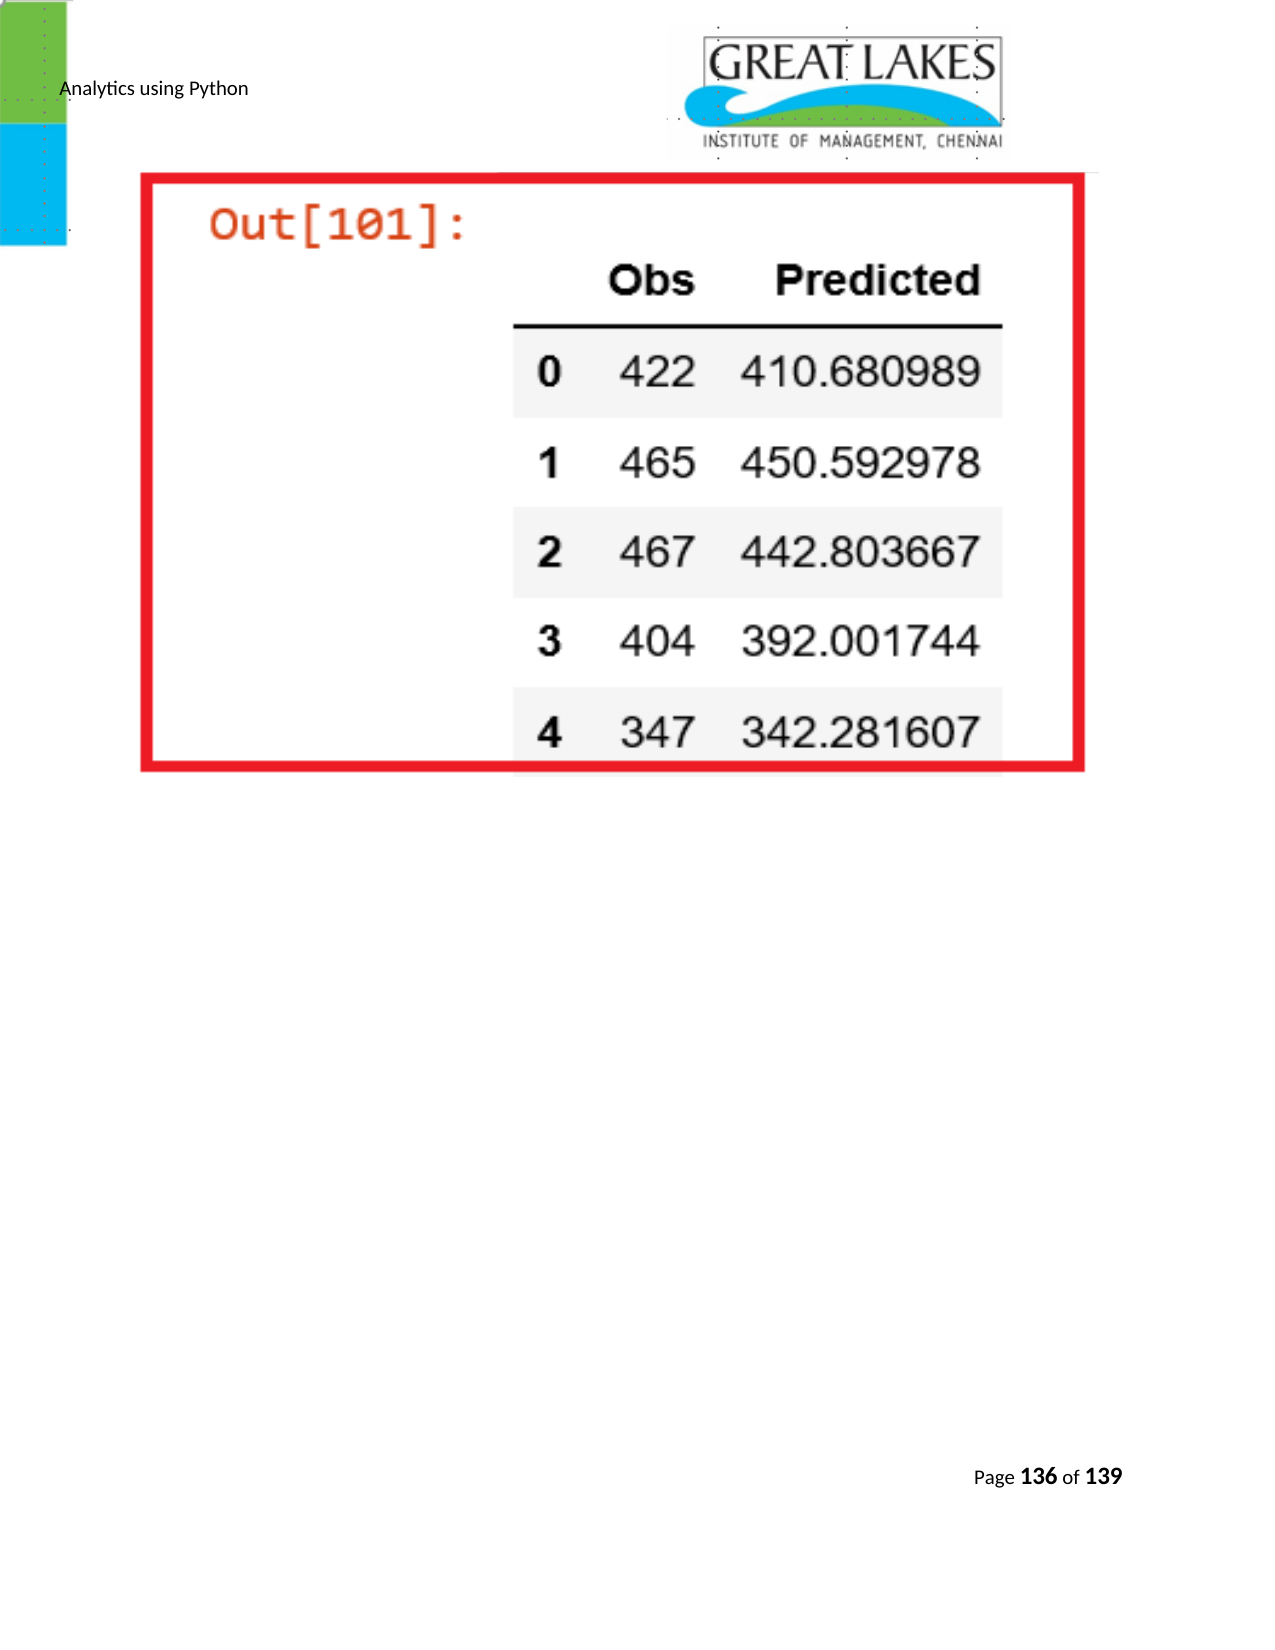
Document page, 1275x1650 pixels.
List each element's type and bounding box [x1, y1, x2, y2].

picture [134, 172, 1099, 777]
picture [0, 0, 74, 250]
picture [666, 25, 1011, 161]
